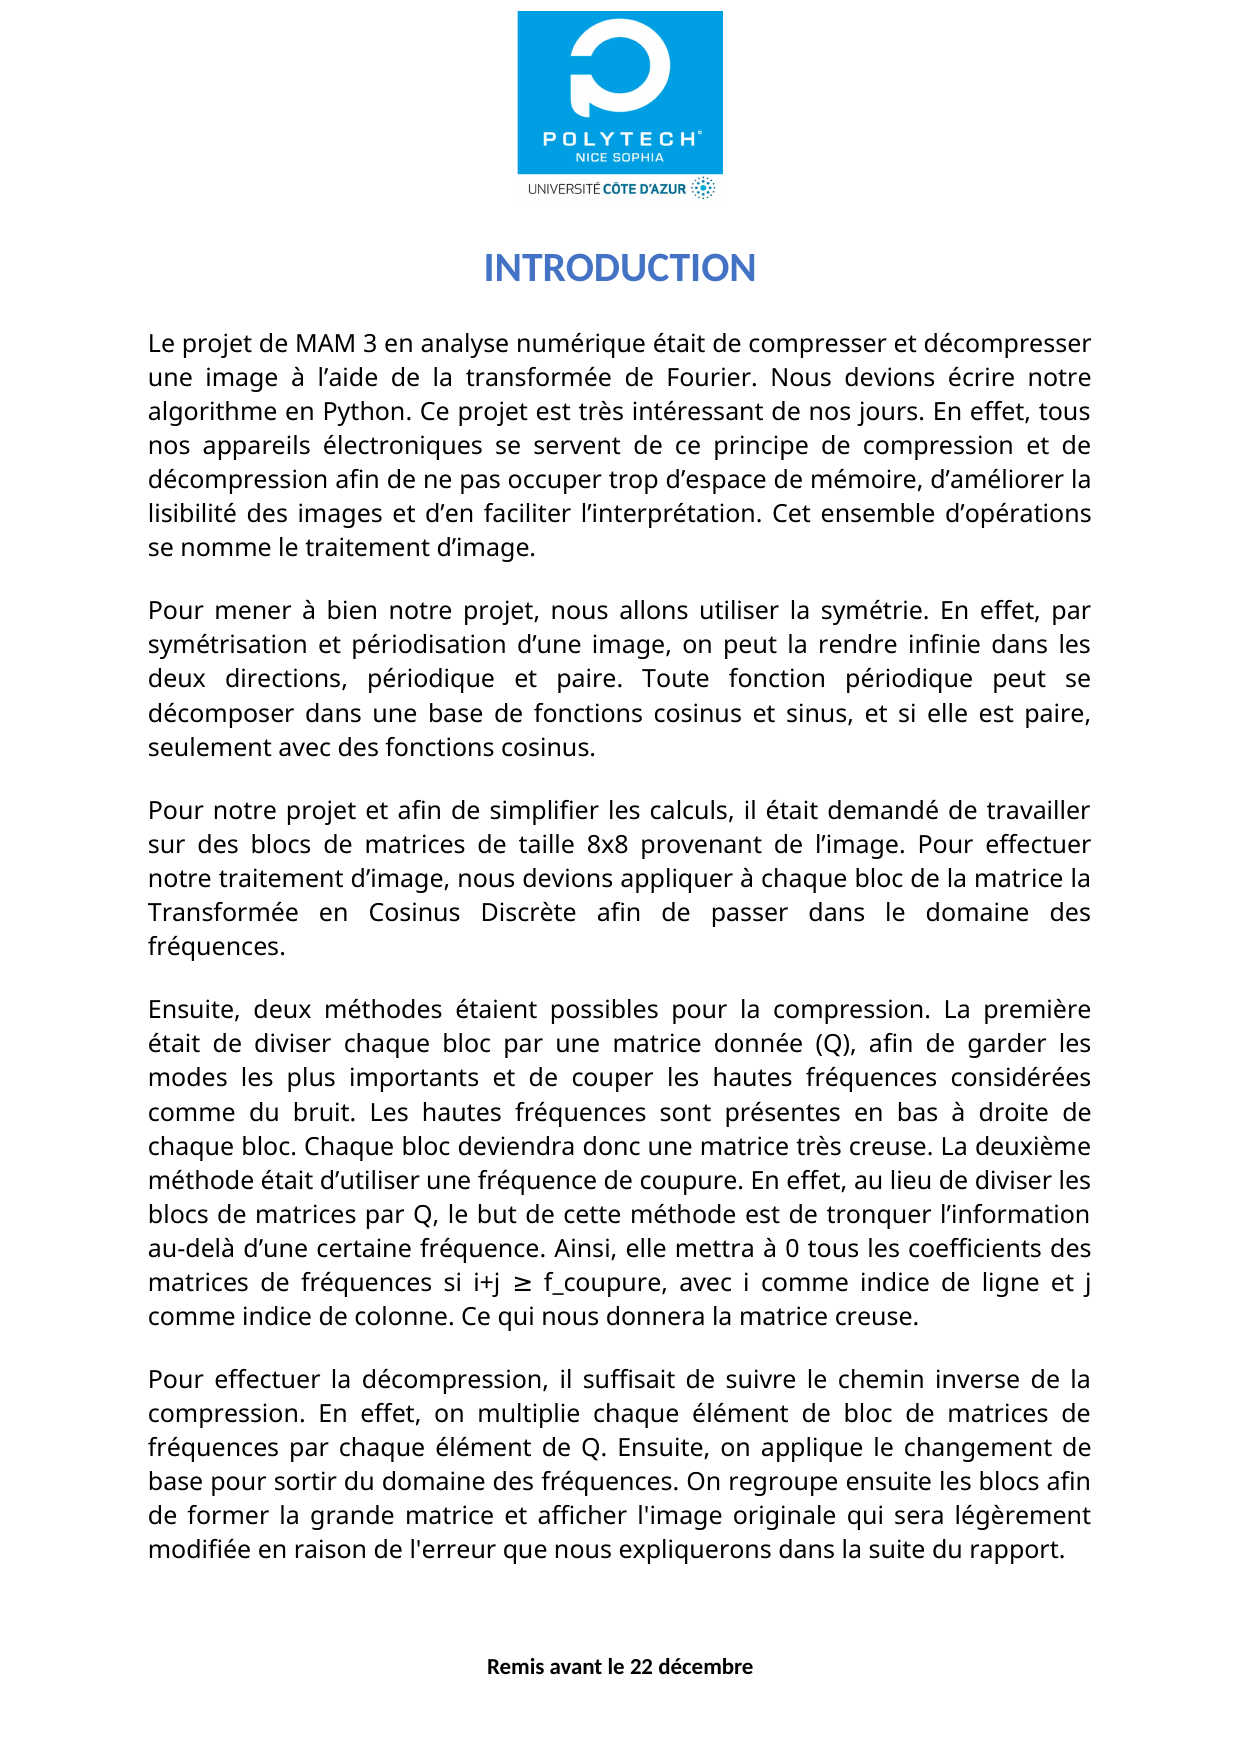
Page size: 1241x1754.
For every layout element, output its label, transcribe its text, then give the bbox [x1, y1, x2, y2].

text Pour mener à bien notre projet, nous allons utiliser la symétrie. En effet, par symétrisation et périodisation d’une image, on peut la rendre infinie dans les deux directions, périodique et paire. Toute fonction périodique peut se décomposer dans une base de fonctions cosinus et sinus, et si elle est paire, seulement avec des fonctions cosinus. [148, 593, 1093, 763]
picture [682, 133, 694, 145]
text Pour notre projet et afin de simplifier les calculs, il était demandé de travailler sur des blocs de matrices de taille 8x8 provenant de l’image. Pour effectuer notre traitement d’image, nous devions appliquer à chaque bloc de la matrice la Transformée en Cosinus Discrète afin de passer dans le domaine des fréquences. [148, 792, 1093, 963]
picture [602, 133, 613, 145]
picture [585, 133, 594, 145]
text Ensuite, deux méthodes étaient possibles pour la compression. La première était de diviser chaque bloc par une matrice donnée (Q), afin de garder les modes les plus importants et de couper les hautes fréquences considérées comme du bruit. Les hautes fréquences sont présentes en bas à droite de chaque bloc. Chaque bloc deviendra donc une matrice très creuse. La deuxième méthode était d’utiliser une fréquence de coupure. En effet, au lieu de diviser les blocs de matrices par Q, le but de cette méthode est de tronquer l’information au-delà d’une certaine fréquence. Ainsi, elle mettra à 0 tous les coefficients des matrices de fréquences si i+j ≥ f_coupure, avec i comme indice de ligne et j comme indice de colonne. Ce qui nous donnera la matrice creuse. [148, 992, 1093, 1333]
picture [564, 133, 575, 145]
text Le projet de MAM 3 en analyse numérique était de compresser et décompresser une image à l’aide de la transformée de Fourier. Nous devions écrire notre algorithme en Python. Ce projet est très intéressant de nos jours. En effet, tous nos appareils électroniques se servent de ce principe de compression et de décompression afin de ne pas occuper trop d’espace de mémoire, d’améliorer la lisibilité des images et d’en faciliter l’interprétation. Cet ensemble d’opérations se nomme le traitement d’image. [148, 325, 1093, 564]
text INTRODUCTION [148, 241, 1093, 292]
text Pour effectuer la décompression, il suffisait de suivre le chemin inverse de la compression. En effet, on multiplie chaque élément de bloc de matrices de fréquences par chaque élément de Q. Ensuite, on applique le changement de base pour sortir du domaine des fréquences. On regroupe ensuite les blocs afin de former la grande matrice et afficher l'image originale qui sera légèrement modifiée en raison de l'erreur que nous expliquerons dans la suite du rapport. [148, 1362, 1093, 1566]
picture [571, 19, 670, 117]
picture [517, 175, 723, 202]
picture [544, 133, 555, 145]
picture [660, 133, 672, 145]
picture [641, 133, 651, 145]
picture [621, 133, 632, 145]
